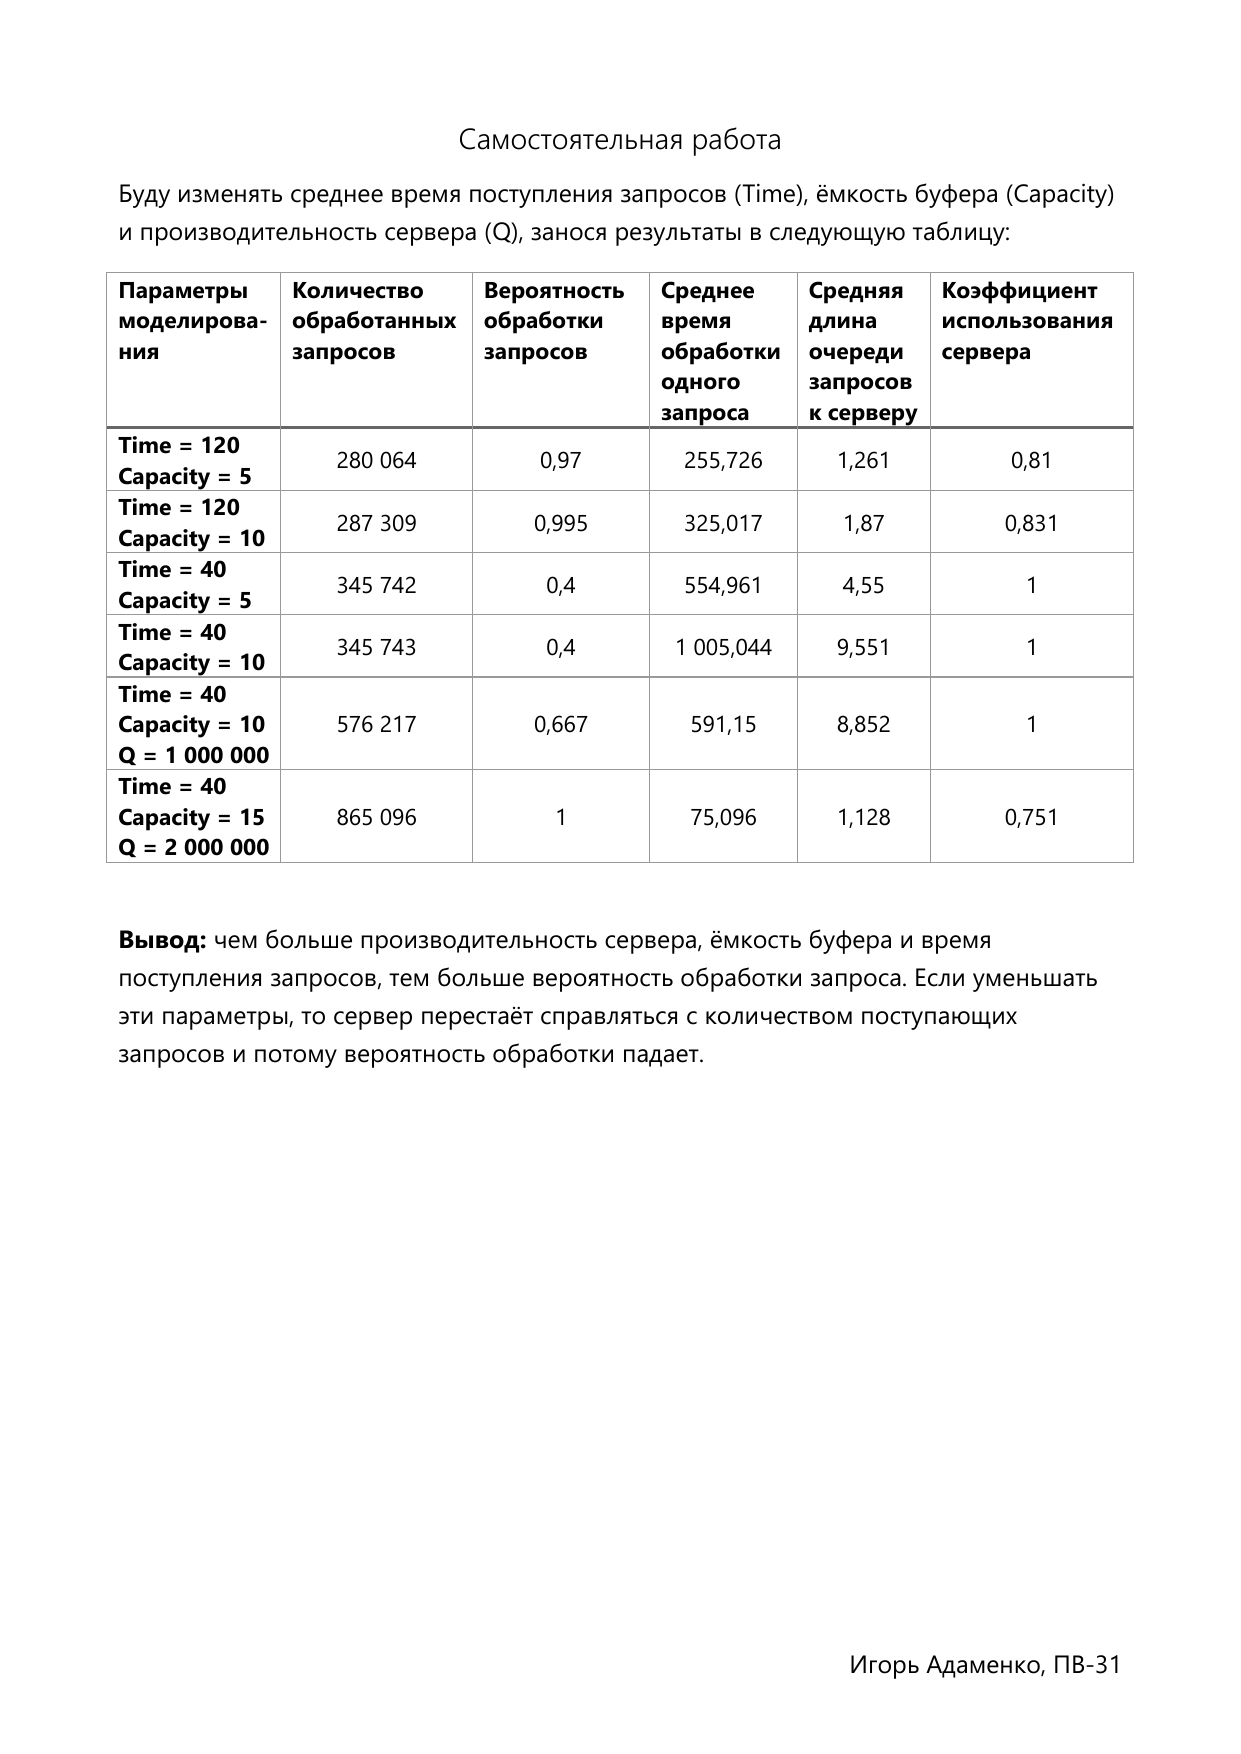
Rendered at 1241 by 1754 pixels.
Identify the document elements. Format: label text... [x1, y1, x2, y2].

table_cell Time = 40 Capacity = 5 [107, 553, 280, 614]
table_cell 0,667 [473, 678, 649, 769]
table_cell 8,852 [798, 678, 930, 769]
table_cell 554,961 [650, 553, 797, 614]
table_cell Time = 120 Capacity = 5 [107, 429, 280, 490]
table_cell 75,096 [650, 770, 797, 862]
table_cell 345 743 [281, 615, 472, 676]
table_cell 0,4 [473, 553, 649, 614]
table_header Вероятность обработки запросов [473, 273, 649, 426]
table_header Параметры моделирова-ния [107, 273, 280, 426]
text Вывод: чем больше производительность сервера, ёмкость буфера и время поступления запросов, тем больше вероятность обработки запроса. Если уменьшать эти параметры, то сервер перестаёт справляться с количеством поступающих запросов и потому вероятность обработки падает. [118, 922, 1122, 1069]
table_cell 0,4 [473, 615, 649, 676]
table_cell Time = 120 Capacity = 10 [107, 491, 280, 552]
table_cell Time = 40 Capacity = 10 Q = 1 000 000 [107, 678, 280, 769]
table_cell 9,551 [798, 615, 930, 676]
table_header Количество обработанных запросов [281, 273, 472, 426]
table_cell 1 [931, 678, 1133, 769]
table_cell 576 217 [281, 678, 472, 769]
text Буду изменять среднее время поступления запросов (Time), ёмкость буфера (Capacity) и производительность сервера (Q), занося результаты в следующую таблицу: [118, 175, 1122, 247]
table_cell 287 309 [281, 491, 472, 552]
table_cell 4,55 [798, 553, 930, 614]
table_header Коэффициент использования сервера [931, 273, 1133, 426]
table_cell 1 [931, 553, 1133, 614]
table_header Среднее время обработки одного запроса [650, 273, 797, 426]
table_cell 280 064 [281, 429, 472, 490]
subtitle Самостоятельная работа [118, 118, 1122, 157]
table_cell 1,261 [798, 429, 930, 490]
table_cell 0,97 [473, 429, 649, 490]
table_cell 0,995 [473, 491, 649, 552]
table_cell 345 742 [281, 553, 472, 614]
table_cell 255,726 [650, 429, 797, 490]
table_cell 1 005,044 [650, 615, 797, 676]
table_cell 1 [473, 770, 649, 862]
table_cell 1,87 [798, 491, 930, 552]
table_header Средняя длина очереди запросов к серверу [798, 273, 930, 426]
table_cell 591,15 [650, 678, 797, 769]
table_cell 1 [931, 615, 1133, 676]
table_cell 1,128 [798, 770, 930, 862]
table_cell Time = 40 Capacity = 15 Q = 2 000 000 [107, 770, 280, 862]
table_cell Time = 40 Capacity = 10 [107, 615, 280, 676]
table_cell 325,017 [650, 491, 797, 552]
table_cell 0,831 [931, 491, 1133, 552]
table_cell 865 096 [281, 770, 472, 862]
table_cell 0,81 [931, 429, 1133, 490]
table_cell 0,751 [931, 770, 1133, 862]
